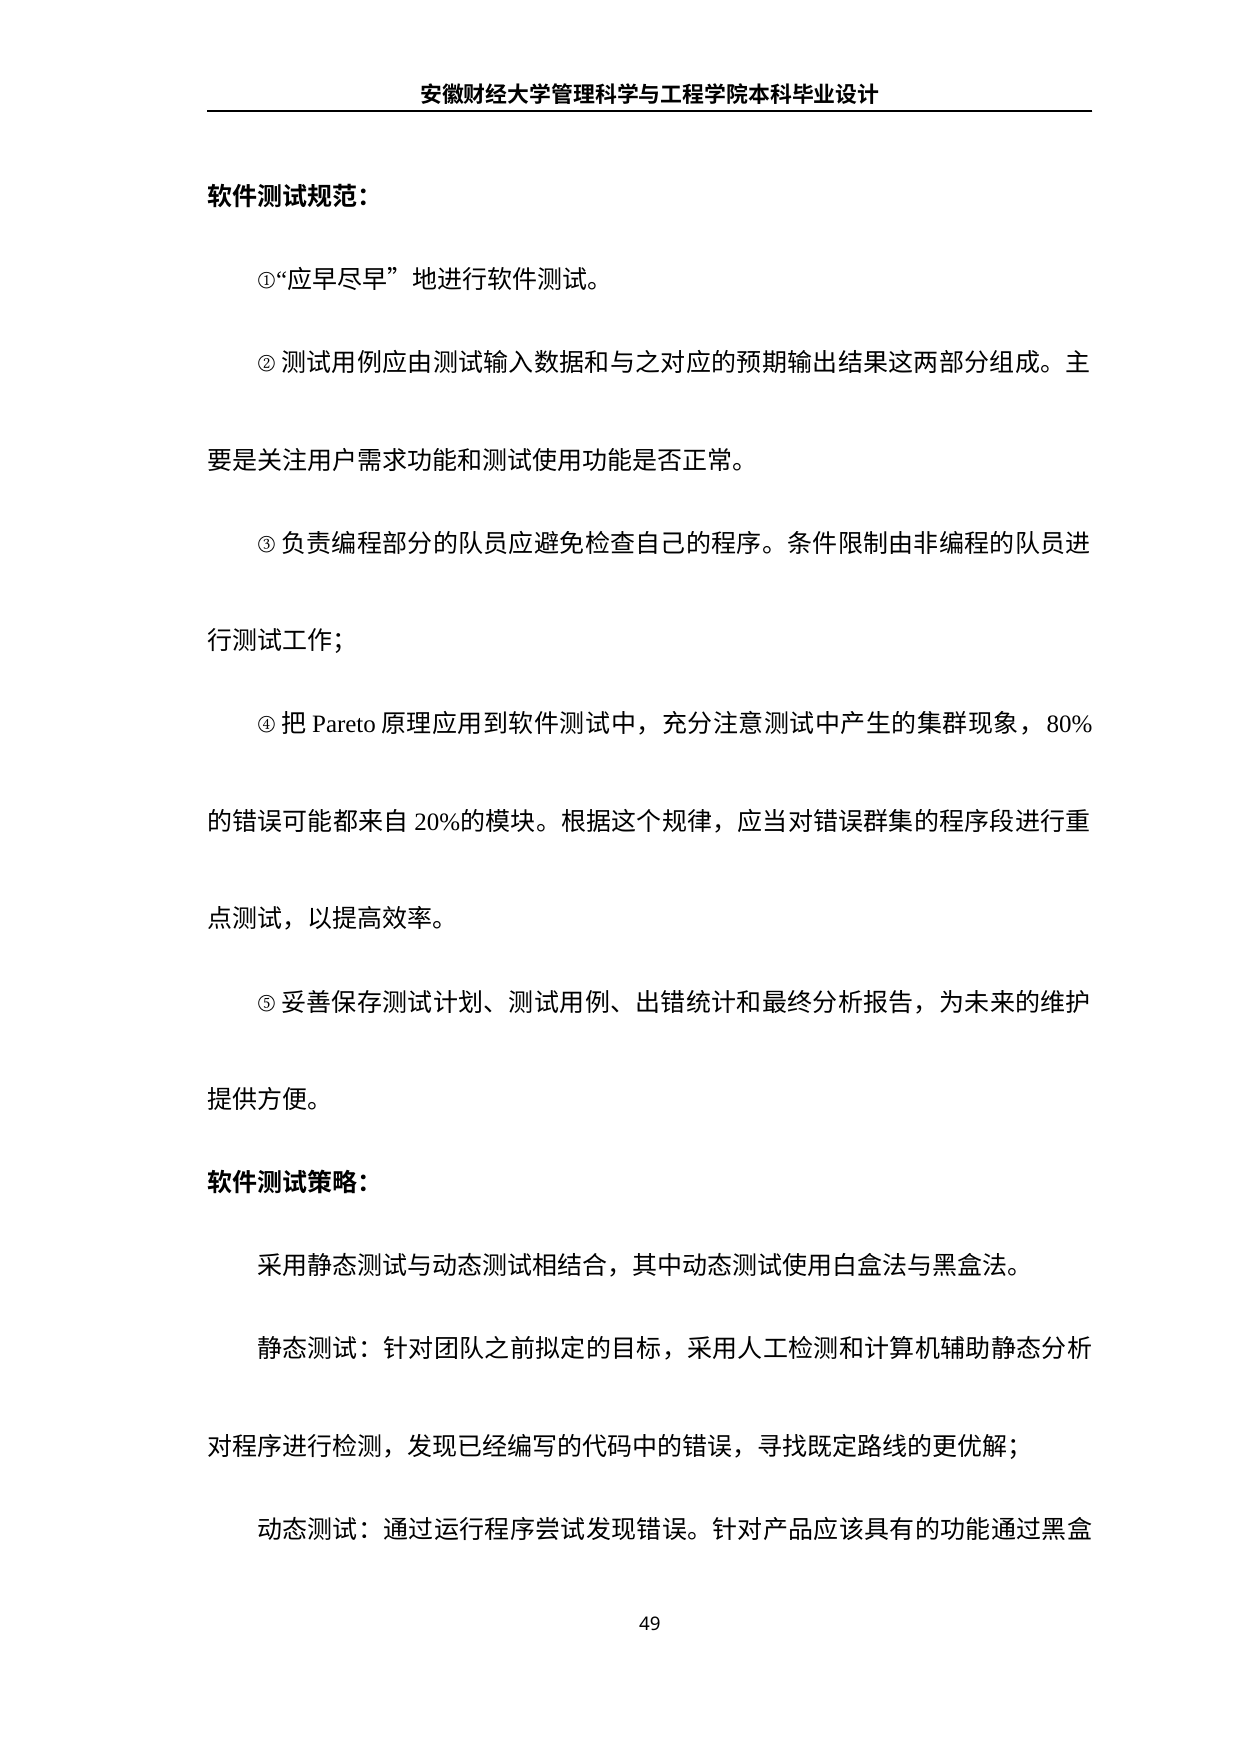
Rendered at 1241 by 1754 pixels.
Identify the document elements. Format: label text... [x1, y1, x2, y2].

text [207, 1495, 1092, 1560]
text ⑤妥善保存测试计划、测试用例、出错统计和最终分析报告，为未来的维护提供方便。 [207, 968, 1092, 1130]
text ②测试用例应由测试输入数据和与之对应的预期输出结果这两部分组成。主要是关注用户需求功能和测试使用功能是否正常。 [207, 328, 1092, 491]
text 采用静态测试与动态测试相结合，其中动态测试使用白盒法与黑盒法。 [207, 1231, 1092, 1296]
text ④把Pareto原理应用到软件测试中，充分注意测试中产生的集群现象，80%的错误可能都来自20%的模块。根据这个规律，应当对错误群集的程序段进行重点测试，以提高效率。 [207, 689, 1092, 949]
text ③负责编程部分的队员应避免检查自己的程序。条件限制由非编程的队员进行测试工作； [207, 509, 1092, 671]
text 软件测试策略： [207, 1148, 1092, 1213]
text 静态测试：针对团队之前拟定的目标，采用人工检测和计算机辅助静态分析对程序进行检测，发现已经编写的代码中的错误，寻找既定路线的更优解； [207, 1314, 1092, 1477]
text ①“应早尽早”地进行软件测试。 [207, 245, 1092, 310]
text 软件测试规范： [207, 162, 1092, 227]
